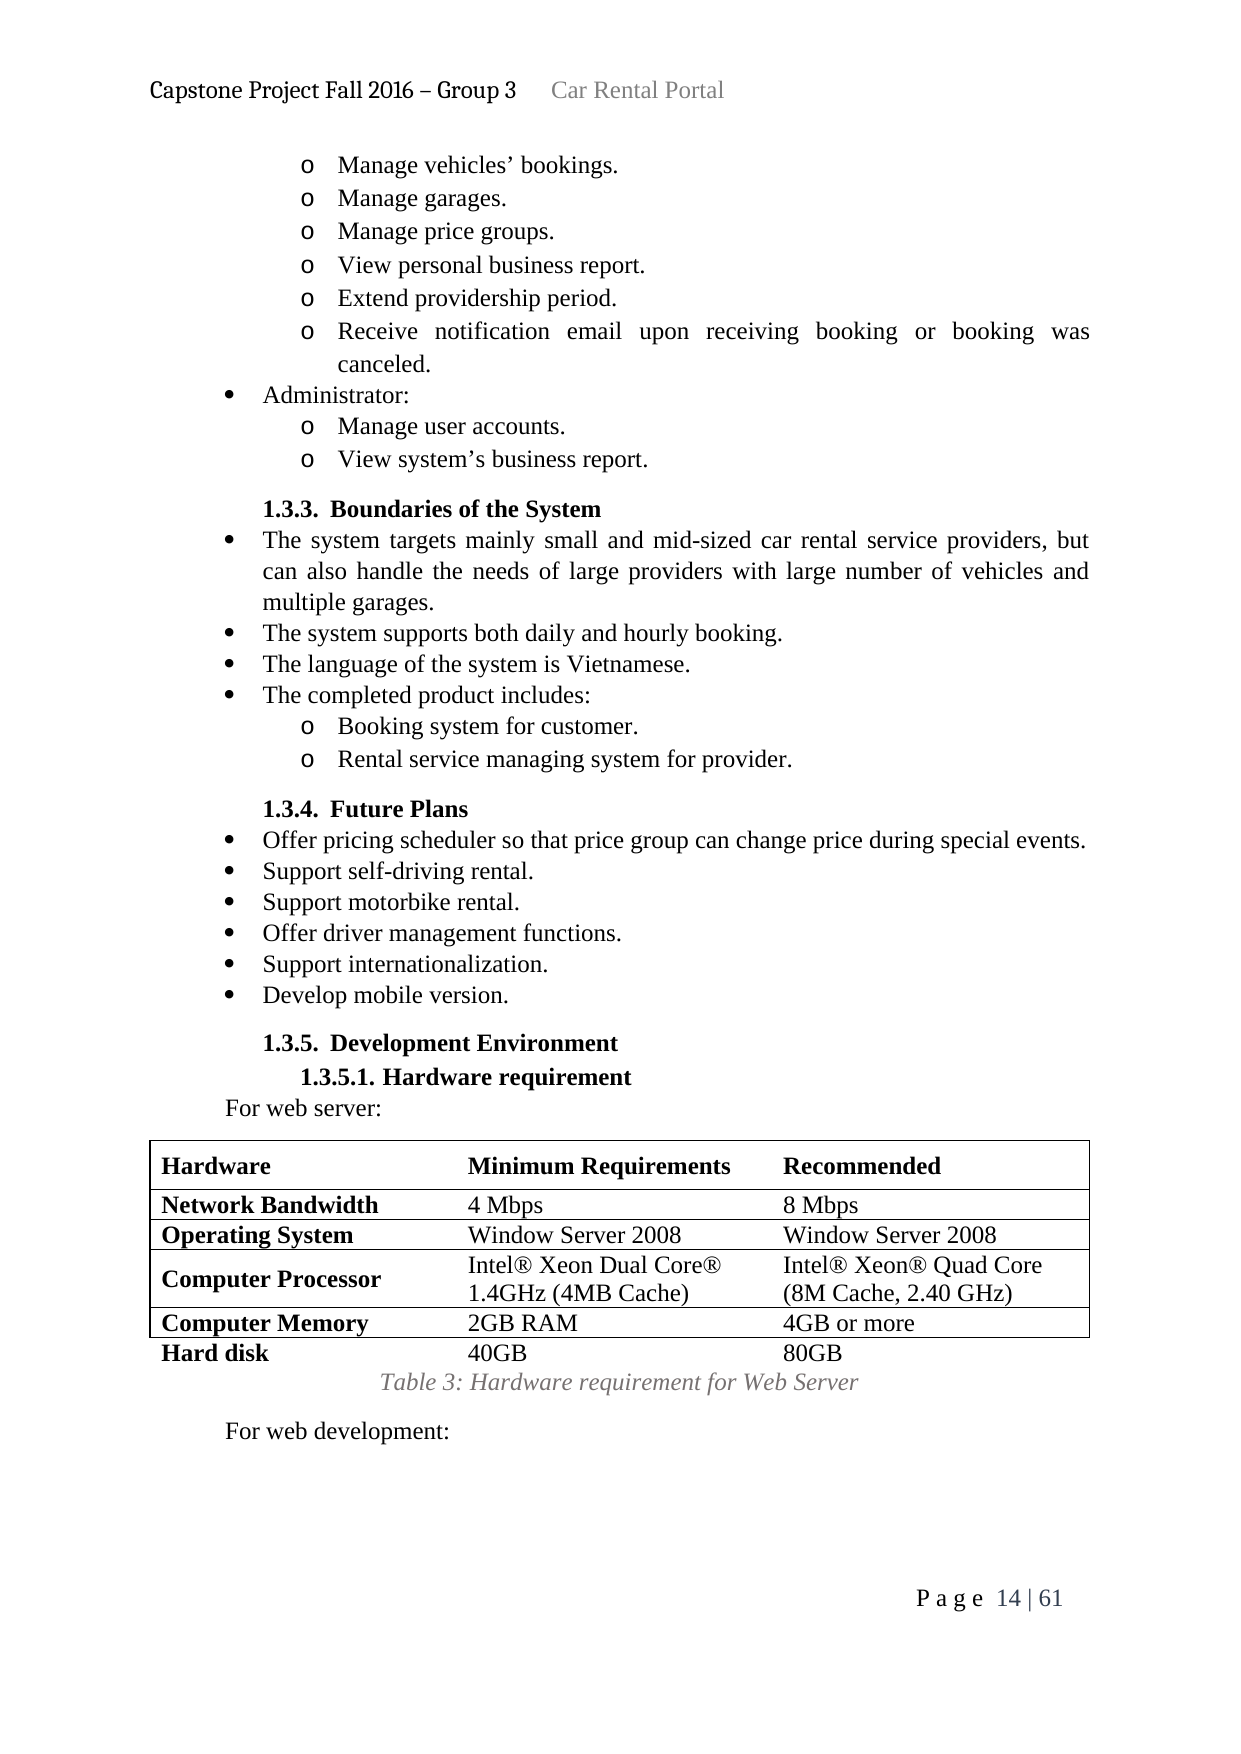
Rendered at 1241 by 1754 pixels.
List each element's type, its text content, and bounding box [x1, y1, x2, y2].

table_cell Window Server 2008 [456, 1220, 772, 1249]
table_cell Computer Processor [151, 1250, 456, 1307]
table_cell Window Server 2008 [772, 1220, 1089, 1249]
list Offer pricing scheduler so that price group can change price during special events. [225, 825, 1090, 853]
table_cell 4GB or more [772, 1308, 1089, 1337]
subtitle Hardware requirement [300, 1062, 1090, 1091]
list Extend providership period. [300, 283, 1090, 314]
list Manage user accounts. [300, 411, 1090, 442]
table_cell Computer Memory [151, 1308, 456, 1337]
list View personal business report. [300, 250, 1090, 281]
table_cell Intel® Xeon Dual Core® 1.4GHz (4MB Cache) [456, 1250, 772, 1307]
table_cell Network Bandwidth [151, 1190, 456, 1219]
list The completed product includes: [225, 680, 1090, 709]
table_cell 2GB RAM [456, 1308, 772, 1337]
table_cell 4 Mbps [456, 1190, 772, 1219]
list Administrator: [225, 380, 1090, 409]
list Develop mobile version. [225, 980, 1090, 1009]
table_header Minimum Requirements [456, 1141, 772, 1189]
list Rental service managing system for provider. [300, 744, 1090, 775]
list Manage price groups. [300, 216, 1090, 247]
list Booking system for customer. [300, 711, 1090, 742]
table_cell 80GB [772, 1338, 1089, 1367]
table_header Recommended [772, 1141, 1089, 1189]
list Offer driver management functions. [225, 918, 1090, 947]
subtitle Development Environment [262, 1028, 1090, 1056]
subtitle Future Plans [262, 794, 1090, 823]
list The system supports both daily and hourly booking. [225, 618, 1090, 647]
list Support motorbike rental. [225, 887, 1090, 916]
text For web server: [150, 1093, 1090, 1121]
table_cell 40GB [456, 1338, 772, 1367]
list The system targets mainly small and mid-sized car rental service providers, but can also handle the needs of large providers with large number of vehicles and multiple garages. [225, 525, 1090, 616]
list Support self-driving rental. [225, 856, 1090, 884]
list Receive notification email upon receiving booking or booking was canceled. [300, 316, 1090, 378]
list The language of the system is Vietnamese. [225, 649, 1090, 678]
table_cell Operating System [151, 1220, 456, 1249]
table_cell Hard disk [150, 1338, 456, 1367]
list Manage vehicles’ bookings. [300, 150, 1090, 181]
list Manage garages. [300, 183, 1090, 214]
text Table 3: Hardware requirement for Web Server [150, 1367, 1090, 1396]
subtitle Boundaries of the System [262, 494, 1090, 523]
list View system’s business report. [300, 444, 1090, 475]
text For web development: [150, 1416, 1090, 1445]
table_cell Intel® Xeon® Quad Core (8M Cache, 2.40 GHz) [772, 1250, 1089, 1307]
table_cell 8 Mbps [772, 1190, 1089, 1219]
table_header Hardware [151, 1141, 456, 1189]
list Support internationalization. [225, 949, 1090, 978]
